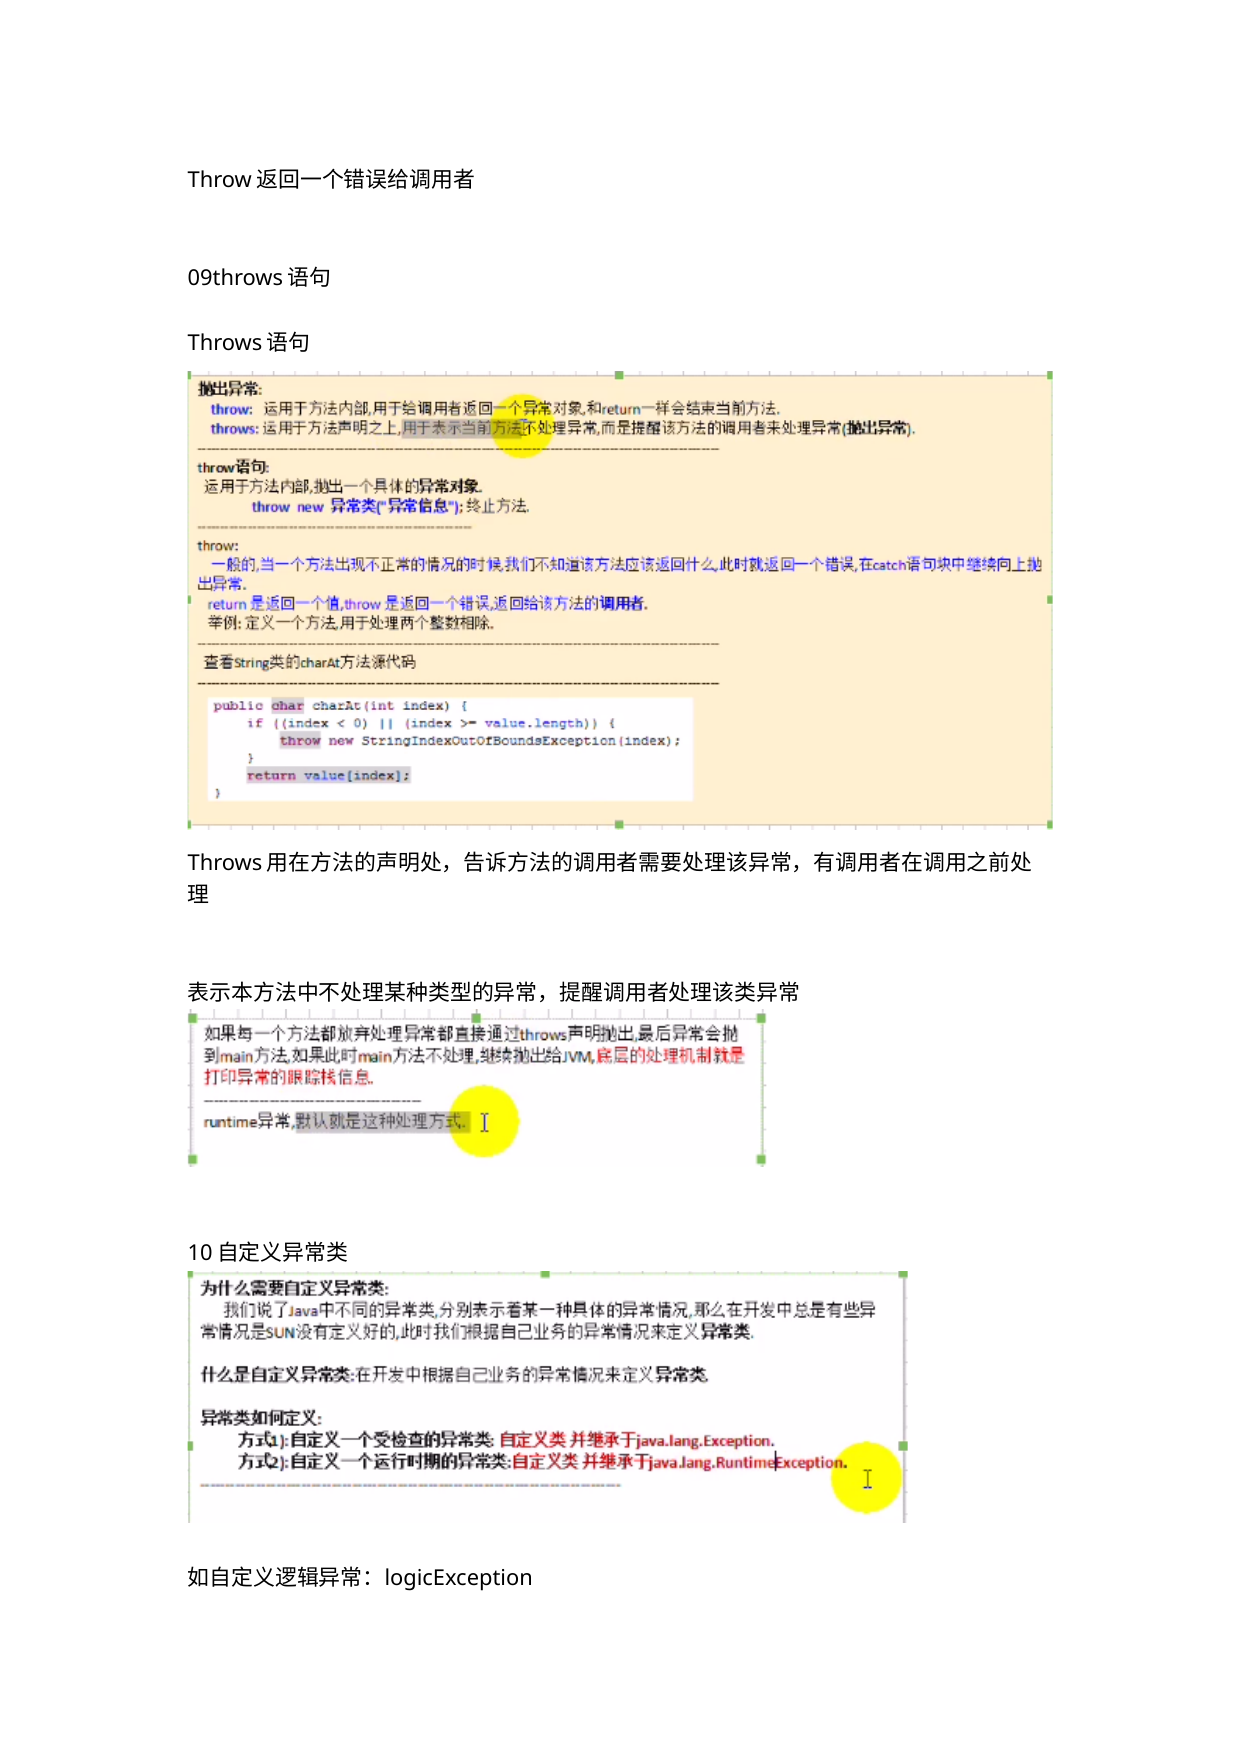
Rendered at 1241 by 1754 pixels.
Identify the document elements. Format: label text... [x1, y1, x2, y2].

picture [187, 1271, 908, 1523]
text Throws语句 [187, 324, 1053, 357]
text 10自定义异常类 [187, 1234, 1053, 1267]
text Throws用在方法的声明处，告诉方法的调用者需要处理该异常，有调用者在调用之前处理 [187, 844, 1053, 909]
text 09throws语句 [187, 259, 1053, 292]
text Throw返回一个错误给调用者 [187, 162, 1053, 194]
text 表示本方法中不处理某种类型的异常，提醒调用者处理该类异常 [187, 974, 1053, 1007]
picture [187, 371, 1053, 830]
text 如自定义逻辑异常：logicException [187, 1559, 1053, 1592]
picture [187, 1009, 767, 1167]
